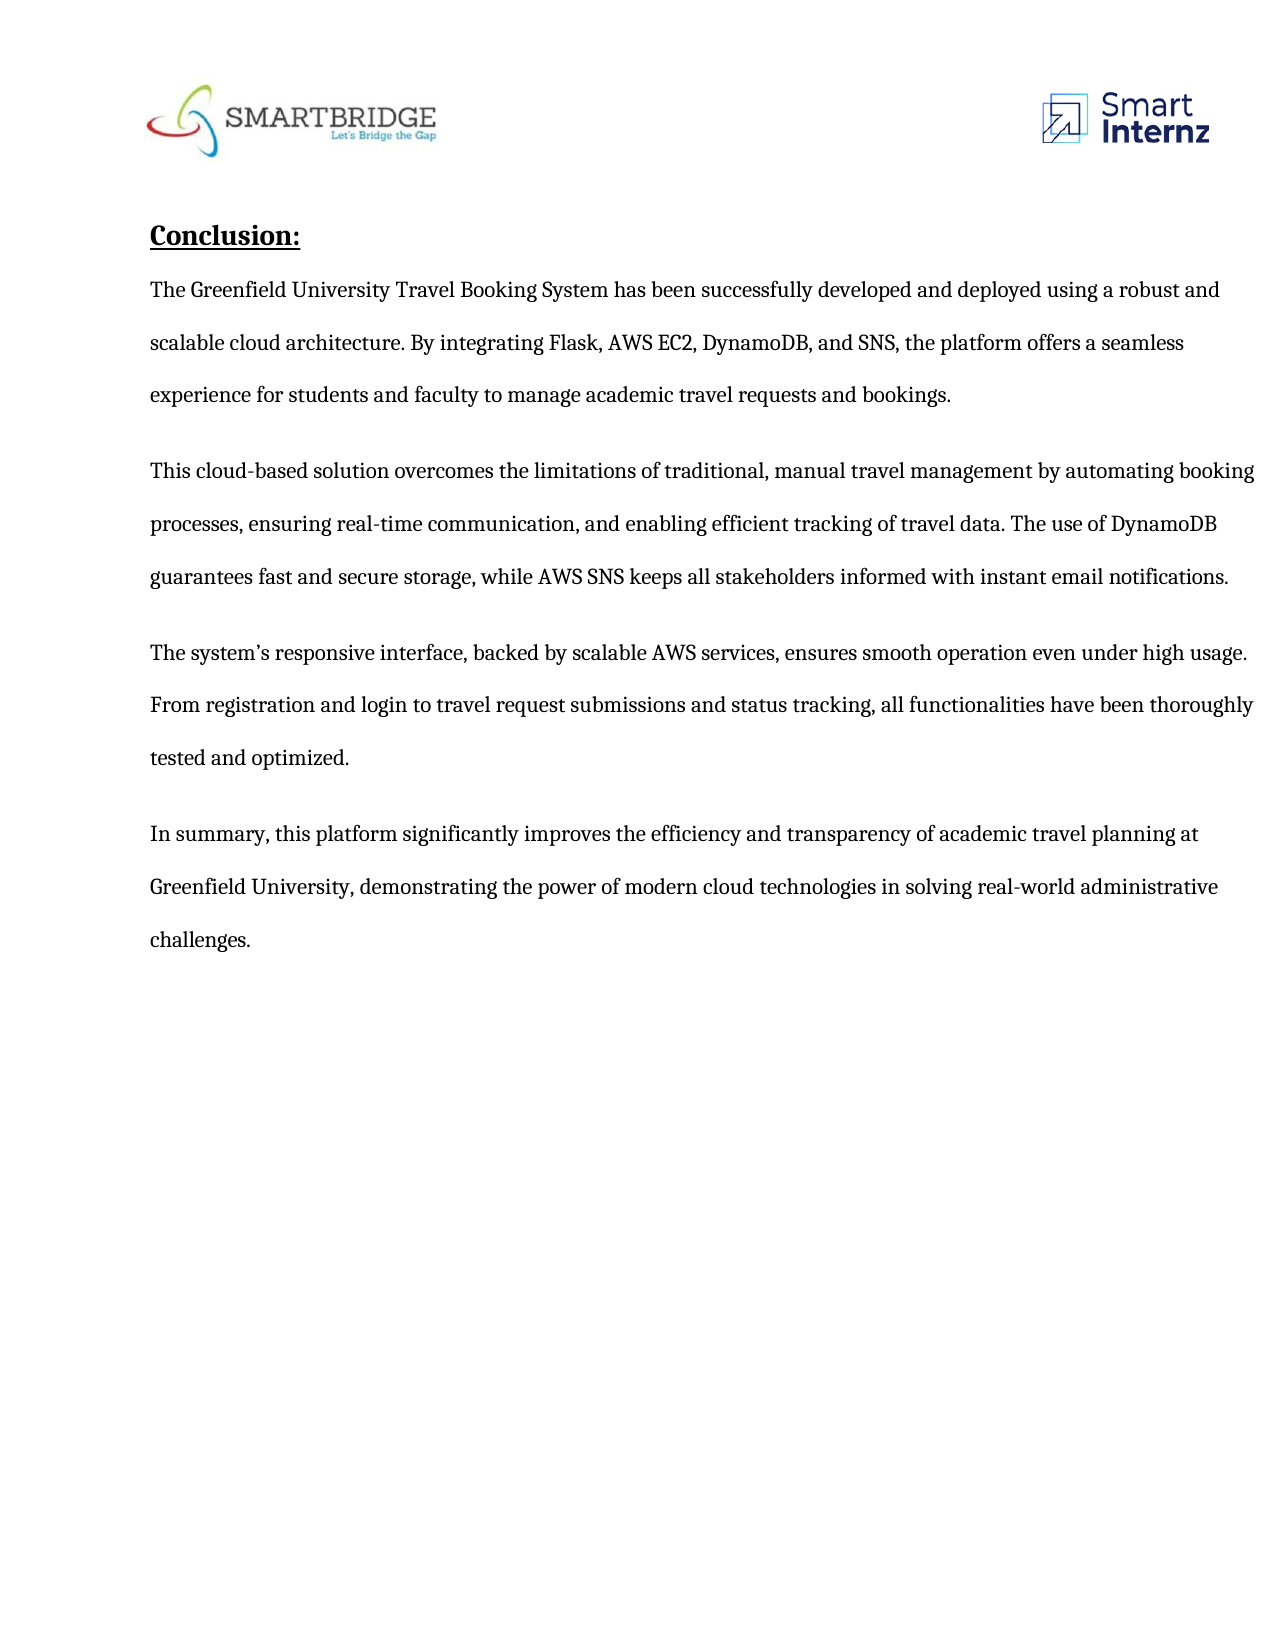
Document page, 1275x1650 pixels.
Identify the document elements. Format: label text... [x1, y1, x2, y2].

text The system’s responsive interface, backed by scalable AWS services, ensures smooth operation even under high usage. From registration and login to travel request submissions and status tracking, all functionalities have been thoroughly tested and optimized. [150, 639, 1275, 771]
text The Greenfield University Travel Booking System has been successfully developed and deployed using a robust and scalable cloud architecture. By integrating Flask, AWS EC2, DynamoDB, and SNS, the platform offers a seamless experience for students and faculty to manage academic travel requests and bookings. [150, 277, 1275, 408]
picture [143, 78, 439, 161]
picture [1042, 92, 1209, 143]
text In summary, this platform significantly improves the efficiency and transparency of academic travel planning at Greenfield University, demonstrating the power of modern cloud technologies in solving real-world administrative challenges. [150, 821, 1275, 953]
subtitle Conclusion: [150, 219, 1275, 253]
text This cloud-based solution overcomes the limitations of traditional, manual travel management by automating booking processes, ensuring real-time communication, and enabling efficient tracking of travel data. The use of DynamoDB guarantees fast and secure storage, while AWS SNS keeps all stakeholders informed with instant email notifications. [150, 458, 1275, 590]
